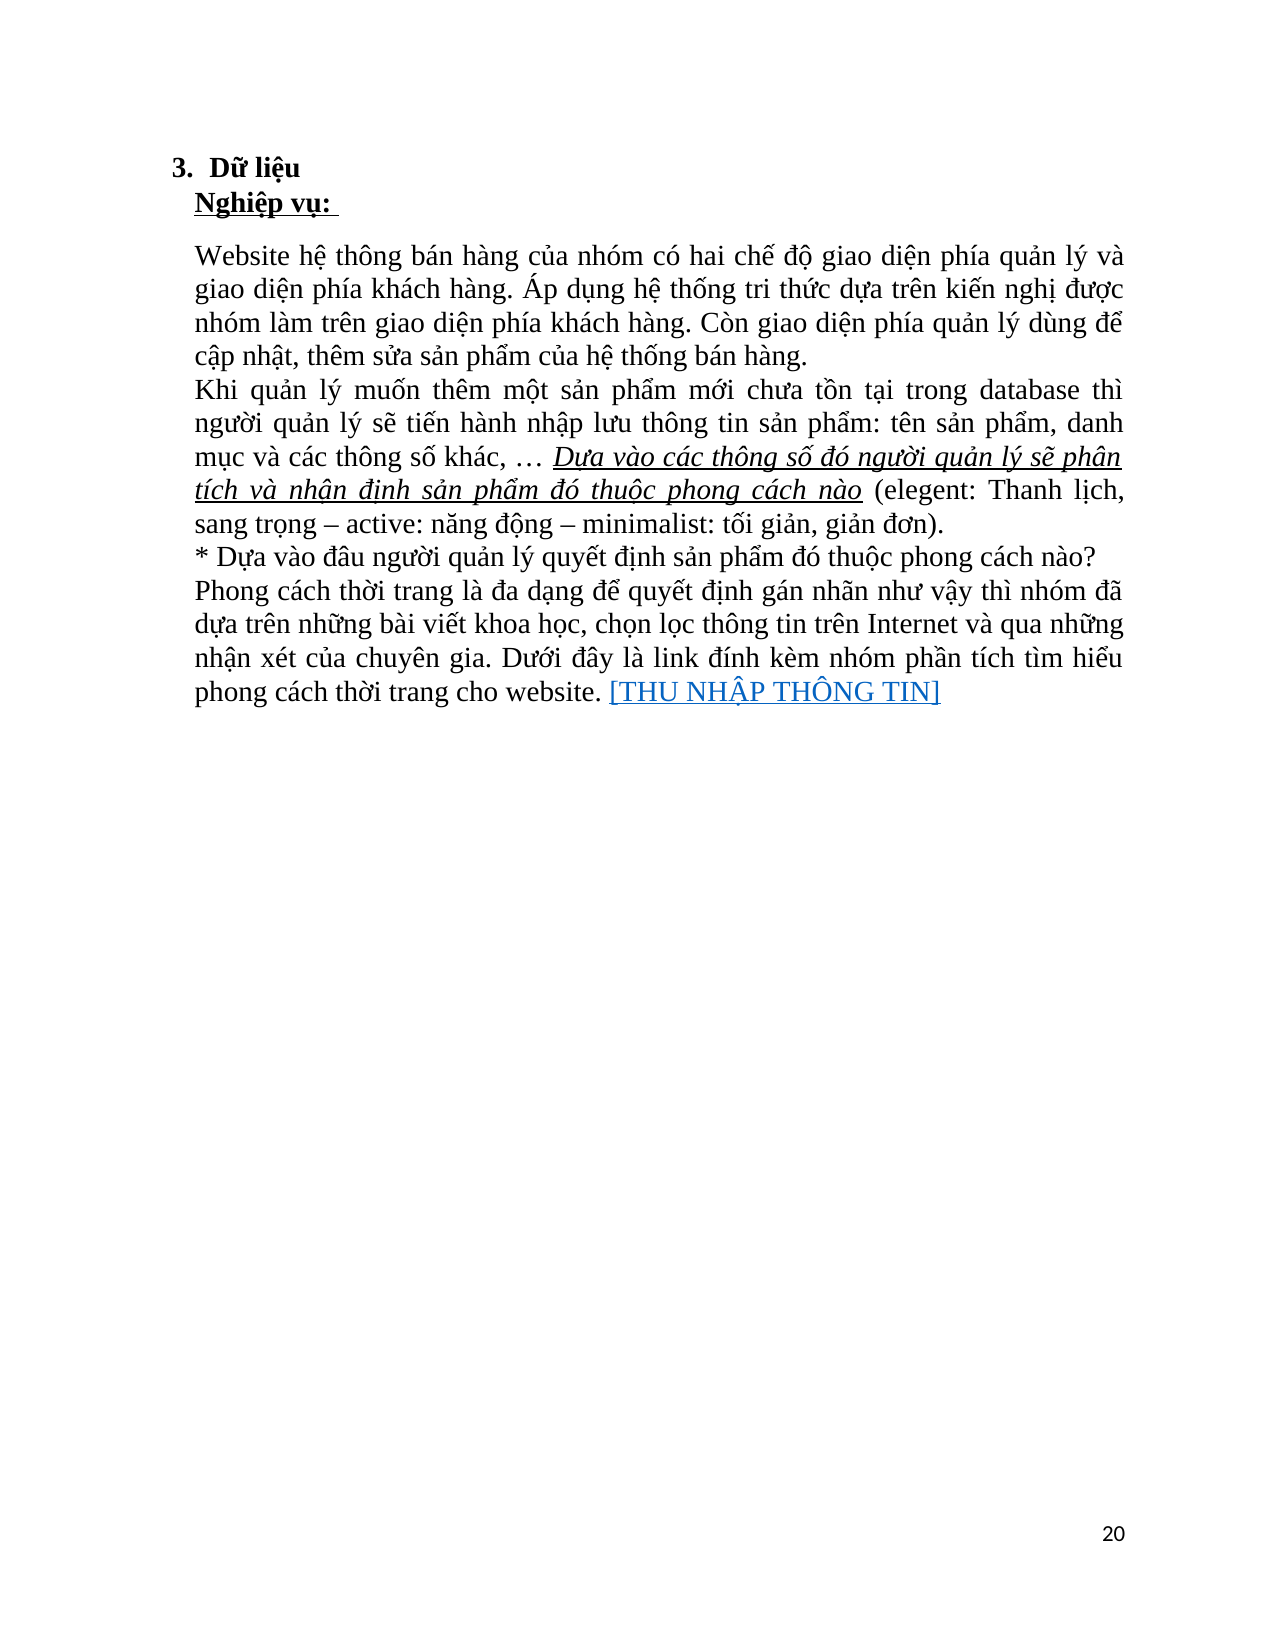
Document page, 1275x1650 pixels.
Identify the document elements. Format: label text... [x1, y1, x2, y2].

text Phong cách thời trang là đa dạng để quyết định gán nhãn như vậy thì nhóm đã dựa trên những bài viết khoa học, chọn lọc thông tin trên Internet và qua những nhận xét của chuyên gia. Dưới đây là link đính kèm nhóm phần tích tìm hiểu phong cách thời trang cho website. [THU NHẬP THÔNG TIN] [194, 573, 1125, 707]
text * Dựa vào đâu người quản lý quyết định sản phẩm đó thuộc phong cách nào? [194, 539, 1125, 573]
text Website hệ thông bán hàng của nhóm có hai chế độ giao diện phía quản lý và giao diện phía khách hàng. Áp dụng hệ thống tri thức dựa trên kiến nghị được nhóm làm trên giao diện phía khách hàng. Còn giao diện phía quản lý dùng để cập nhật, thêm sửa sản phẩm của hệ thống bán hàng. [194, 238, 1125, 372]
text Khi quản lý muốn thêm một sản phẩm mới chưa tồn tại trong database thì người quản lý sẽ tiến hành nhập lưu thông tin sản phẩm: tên sản phẩm, danh mục và các thông số khác, … Dựa vào các thông số đó người quản lý sẽ phân tích và nhận định sản phẩm đó thuộc phong cách nào (elegent: Thanh lịch, sang trọng – active: năng động – minimalist: tối giản, giản đơn). [194, 372, 1125, 539]
list Nghiệp vụ: [194, 186, 1125, 219]
list Dữ liệu [172, 150, 1125, 183]
